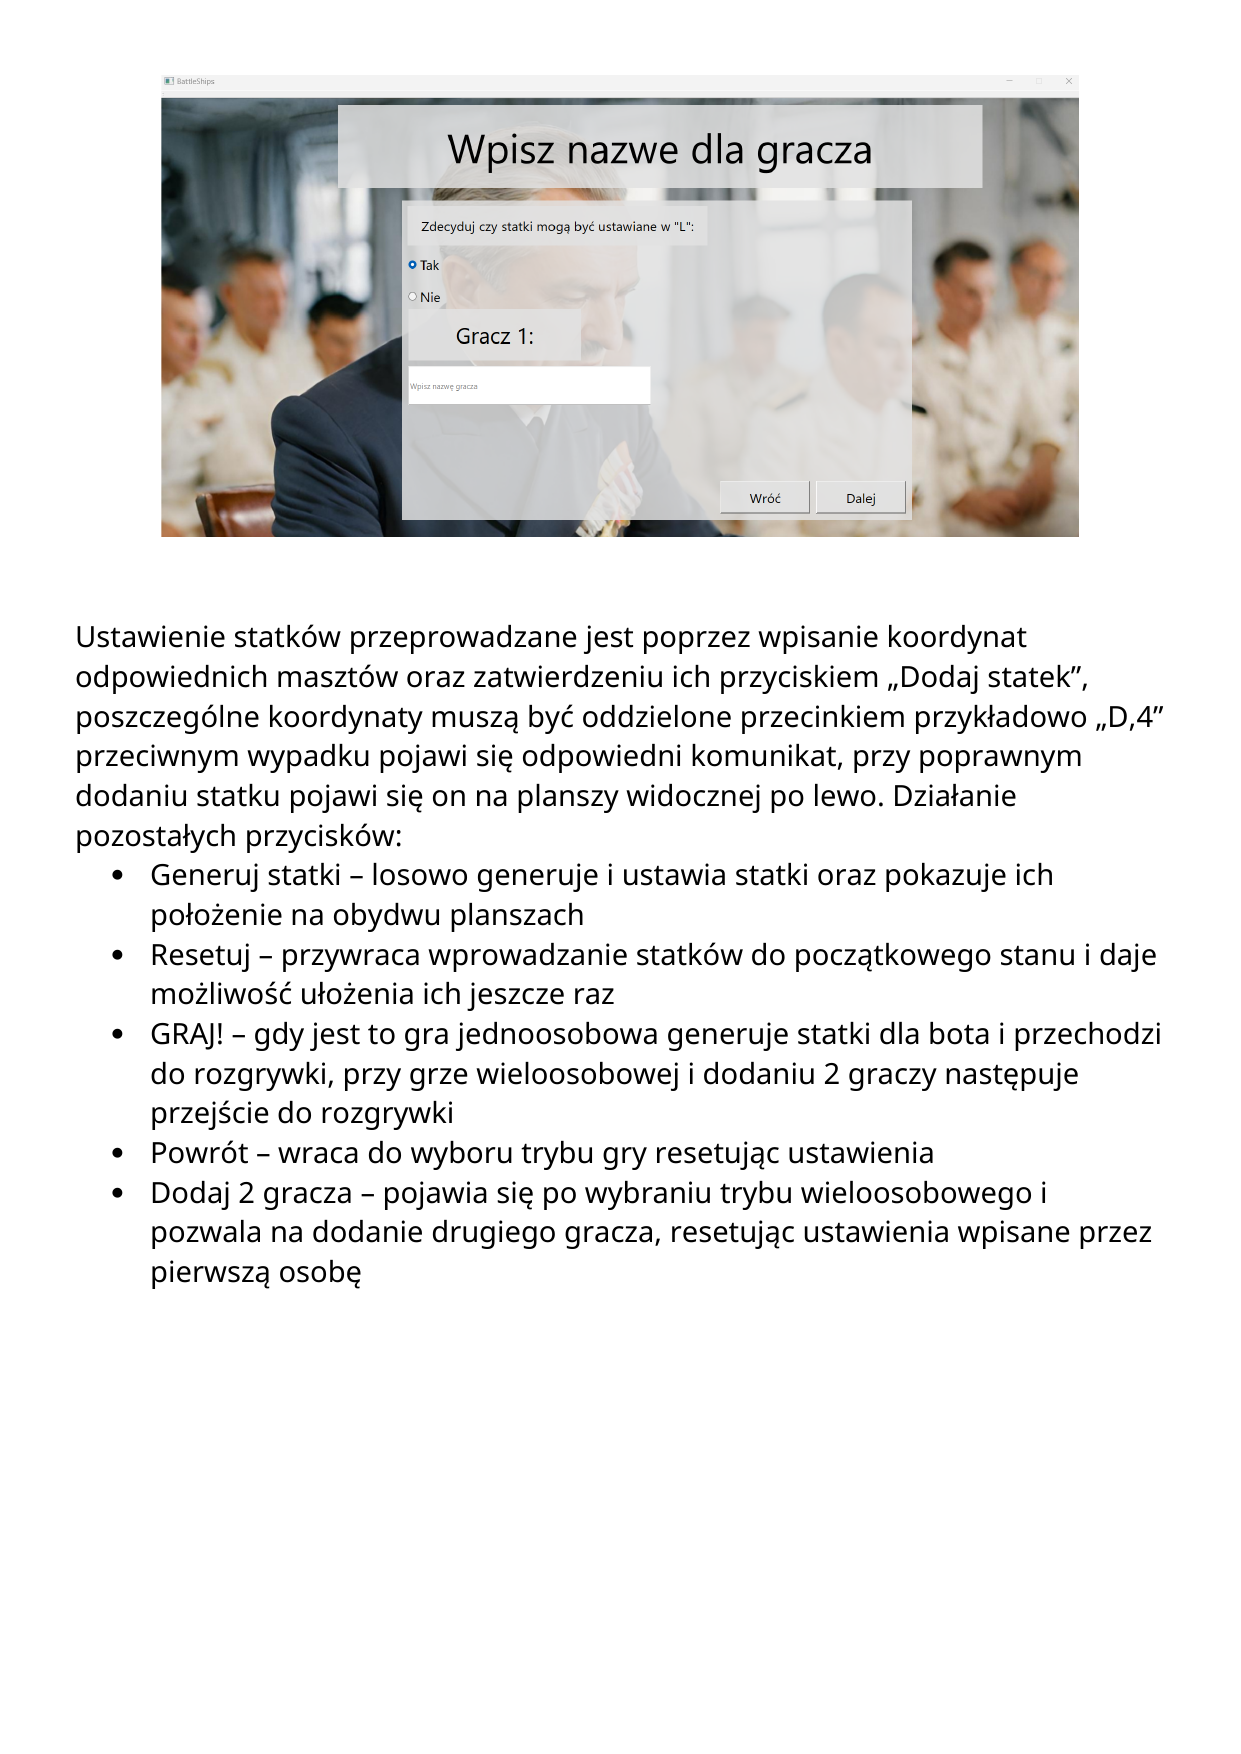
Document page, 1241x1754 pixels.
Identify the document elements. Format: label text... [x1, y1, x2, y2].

list Powrót – wraca do wyboru trybu gry resetując ustawienia [112, 1132, 1165, 1172]
list Generuj statki – losowo generuje i ustawia statki oraz pokazuje ich położenie na obydwu planszach [112, 854, 1165, 934]
list GRAJ! – gdy jest to gra jednoosobowa generuje statki dla bota i przechodzi do rozgrywki, przy grze wieloosobowej i dodaniu 2 graczy następuje przejście do rozgrywki [112, 1013, 1165, 1132]
text Ustawienie statków przeprowadzane jest poprzez wpisanie koordynat odpowiednich masztów oraz zatwierdzeniu ich przyciskiem „Dodaj statek”, poszczególne koordynaty muszą być oddzielone przecinkiem przykładowo „D,4” przeciwnym wypadku pojawi się odpowiedni komunikat, przy poprawnym dodaniu statku pojawi się on na planszy widocznej po lewo. Działanie pozostałych przycisków: [75, 616, 1165, 854]
picture [161, 75, 1079, 537]
list Dodaj 2 gracza – pojawia się po wybraniu trybu wieloosobowego i pozwala na dodanie drugiego gracza, resetując ustawienia wpisane przez pierwszą osobę [112, 1172, 1165, 1291]
list Resetuj – przywraca wprowadzanie statków do początkowego stanu i daje możliwość ułożenia ich jeszcze raz [112, 934, 1165, 1013]
